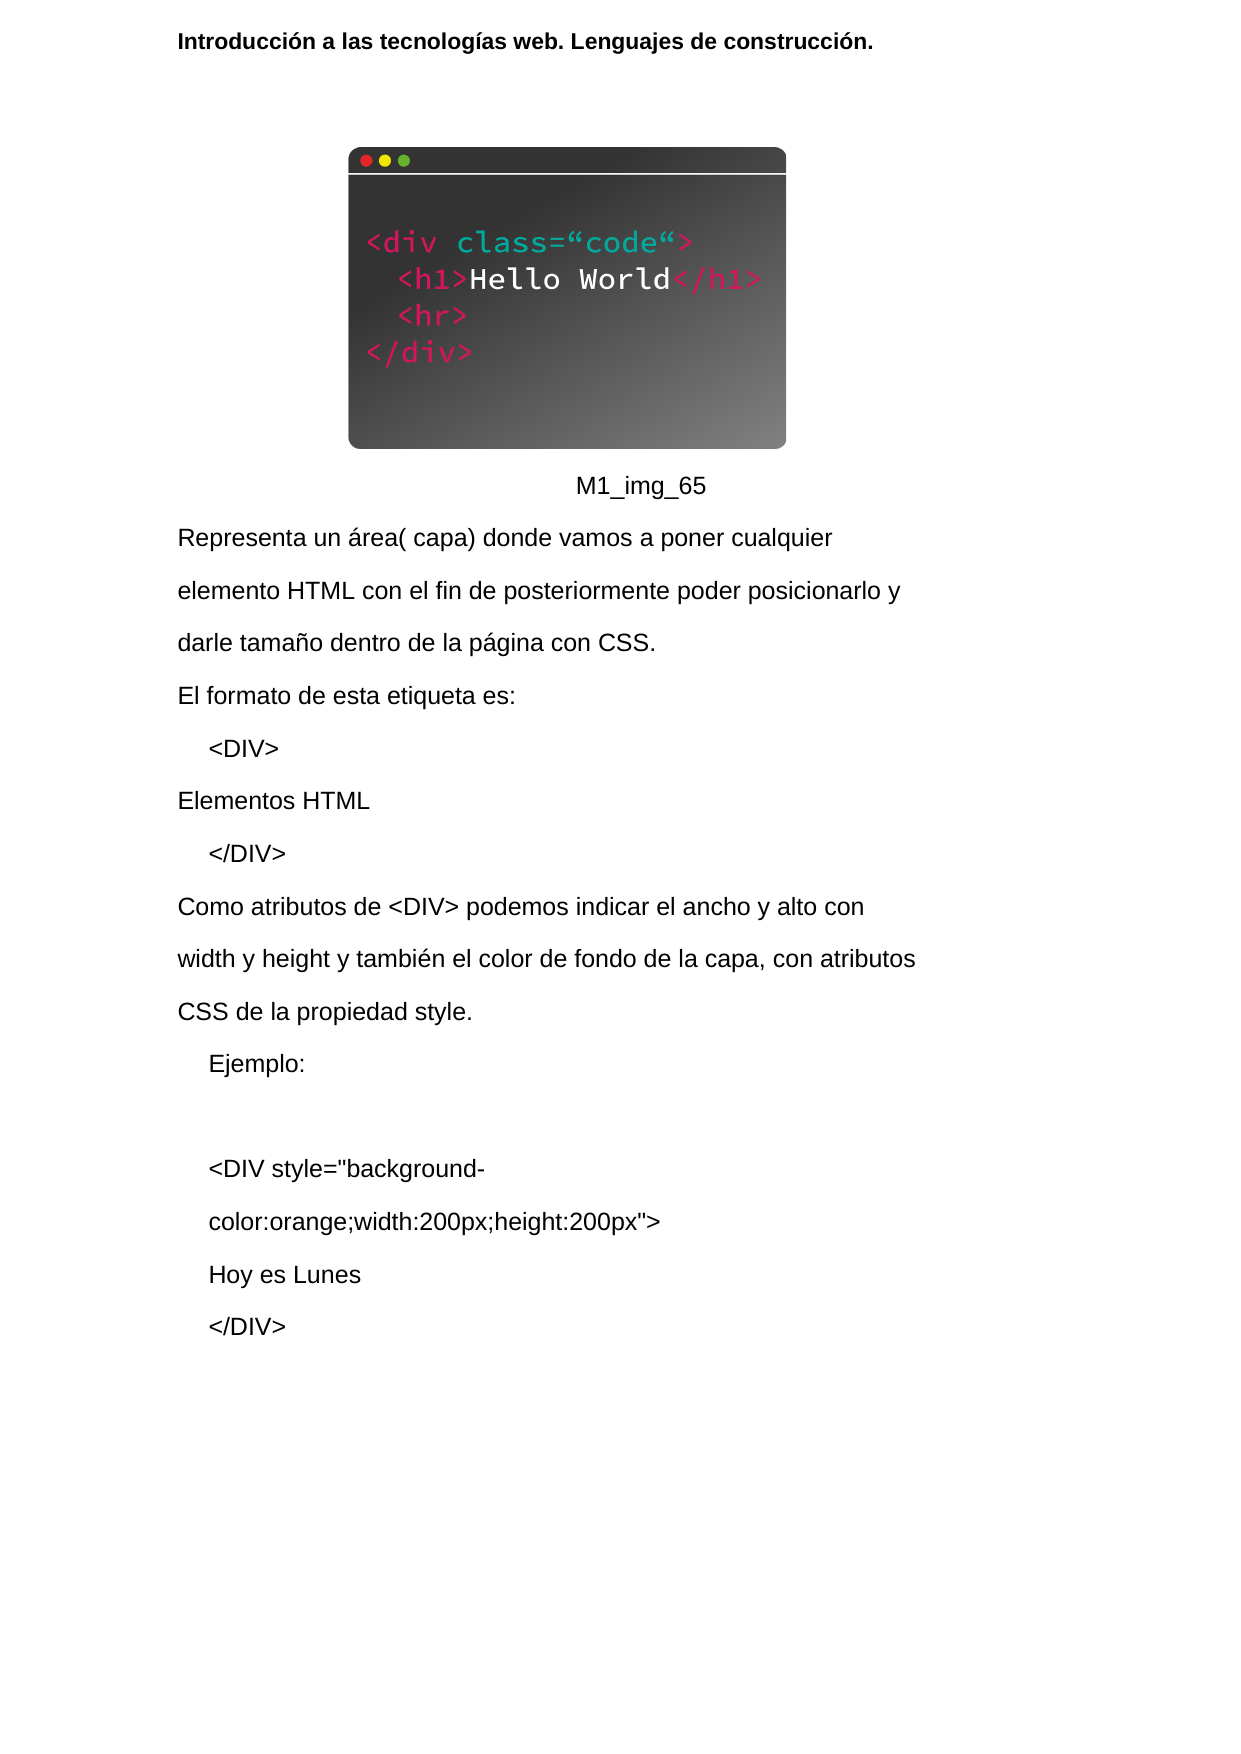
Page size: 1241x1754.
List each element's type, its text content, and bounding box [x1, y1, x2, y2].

text El formato de esta etiqueta es: [177, 681, 926, 710]
text </DIV> [208, 1312, 926, 1341]
picture [348, 147, 787, 449]
text Representa un área( capa) donde vamos a poner cualquier elemento HTML con el fin de posteriormente poder posicionarlo y darle tamaño dentro de la página con CSS. [177, 523, 926, 657]
text Elementos HTML [177, 786, 926, 815]
text M1_img_65 [208, 471, 926, 499]
text Ejemplo: [208, 1049, 926, 1078]
text </DIV> [208, 839, 926, 868]
text Hoy es Lunes [208, 1260, 926, 1288]
text Como atributos de <DIV> podemos indicar el ancho y alto con width y height y también el color de fondo de la capa, con atributos CSS de la propiedad style. [177, 891, 926, 1025]
text <DIV style="background-color:orange;width:200px;height:200px"> [208, 1154, 926, 1236]
text <DIV> [208, 734, 926, 762]
